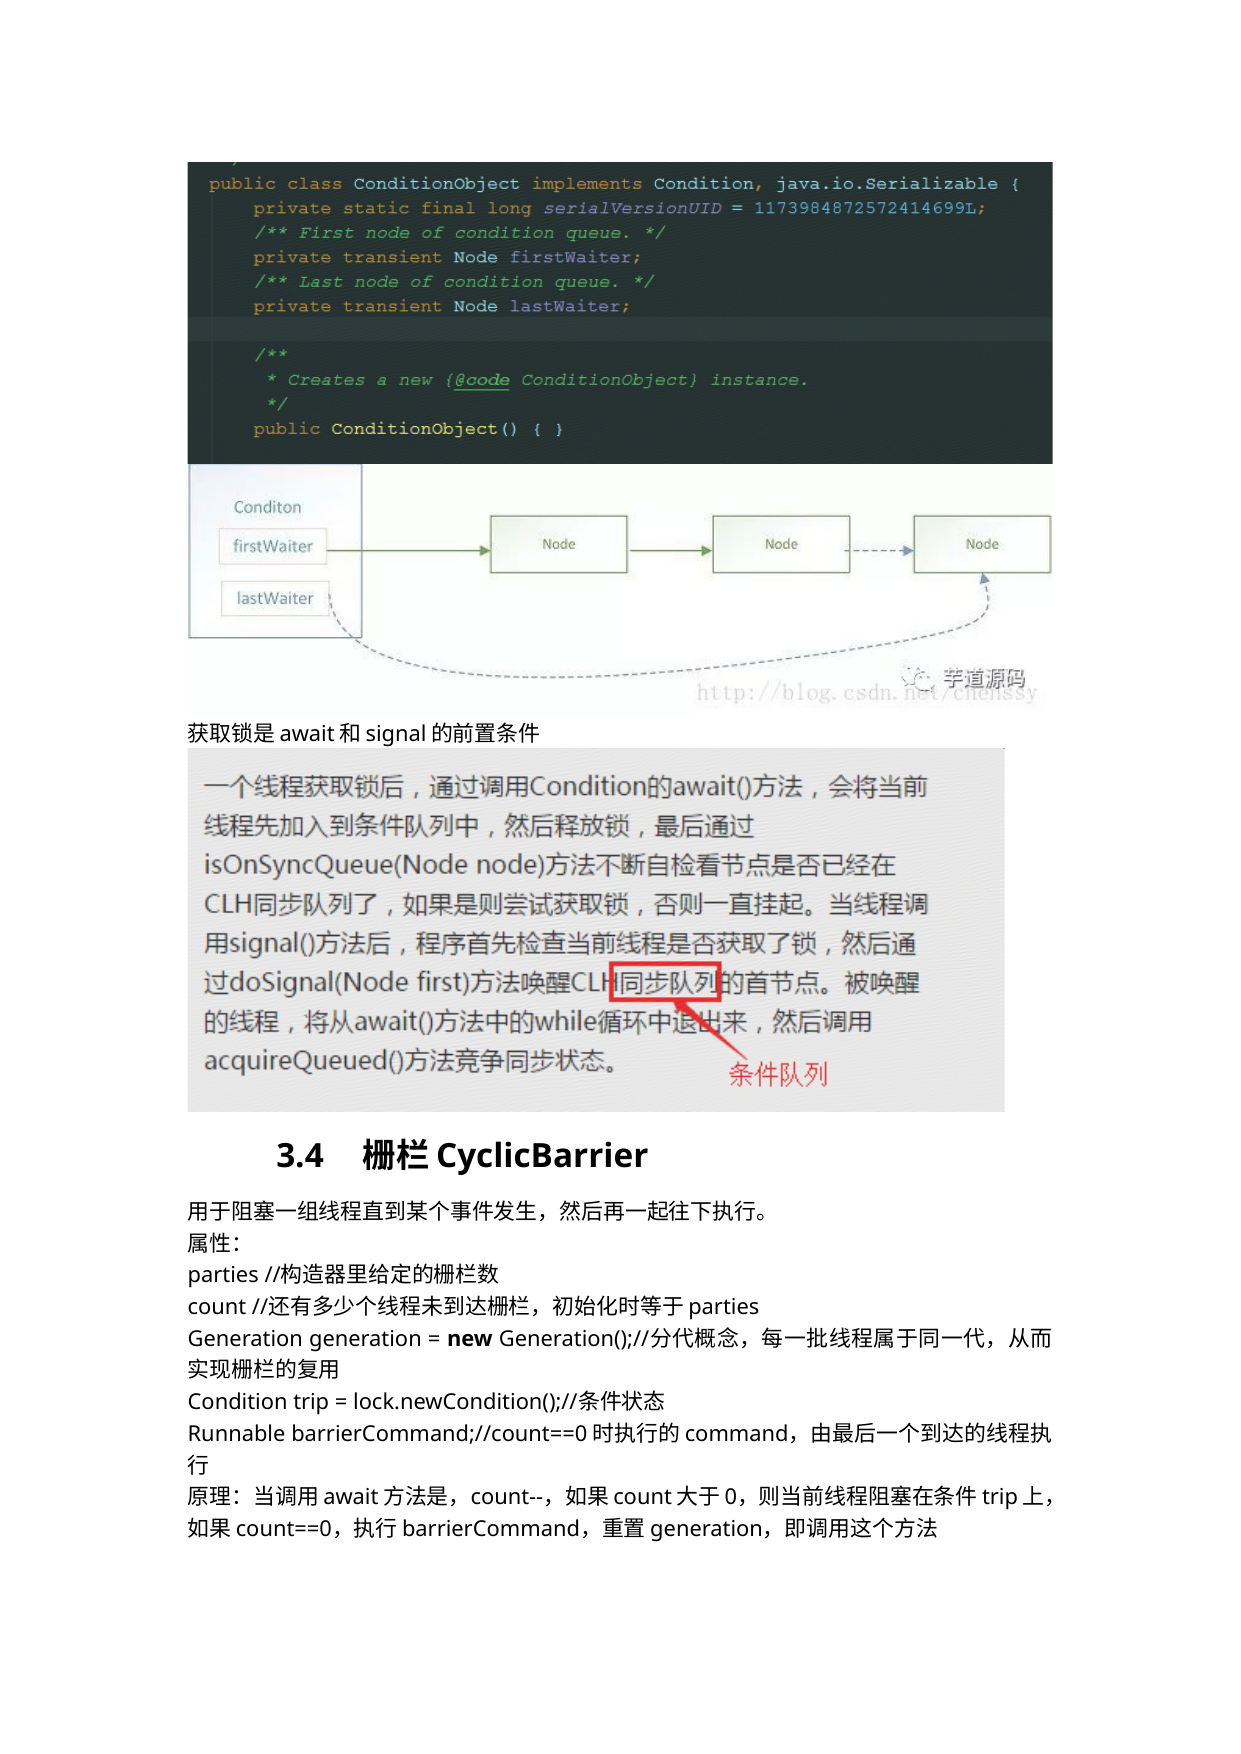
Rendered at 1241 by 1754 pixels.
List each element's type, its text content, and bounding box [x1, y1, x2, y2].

text 属性： [187, 1226, 1053, 1257]
picture [187, 162, 1053, 717]
picture [187, 748, 1005, 1112]
text parties //构造器里给定的栅栏数 [187, 1257, 1053, 1289]
subtitle 栅栏CyclicBarrier [276, 1129, 1053, 1177]
text 原理：当调用await方法是，count--，如果count大于0，则当前线程阻塞在条件trip上， [187, 1479, 1053, 1511]
text 如果count==0，执行barrierCommand，重置generation，即调用这个方法 [187, 1511, 1053, 1543]
text Generation generation = new Generation();//分代概念，每一批线程属于同一代，从而实现栅栏的复用 [187, 1321, 1053, 1384]
text 获取锁是await和signal的前置条件 [187, 717, 1053, 748]
text Runnable barrierCommand;//count==0时执行的command，由最后一个到达的线程执行 [187, 1416, 1053, 1479]
text 用于阻塞一组线程直到某个事件发生，然后再一起往下执行。 [187, 1194, 1053, 1226]
text Condition trip = lock.newCondition();//条件状态 [187, 1384, 1053, 1416]
text count //还有多少个线程未到达栅栏，初始化时等于parties [187, 1289, 1053, 1321]
